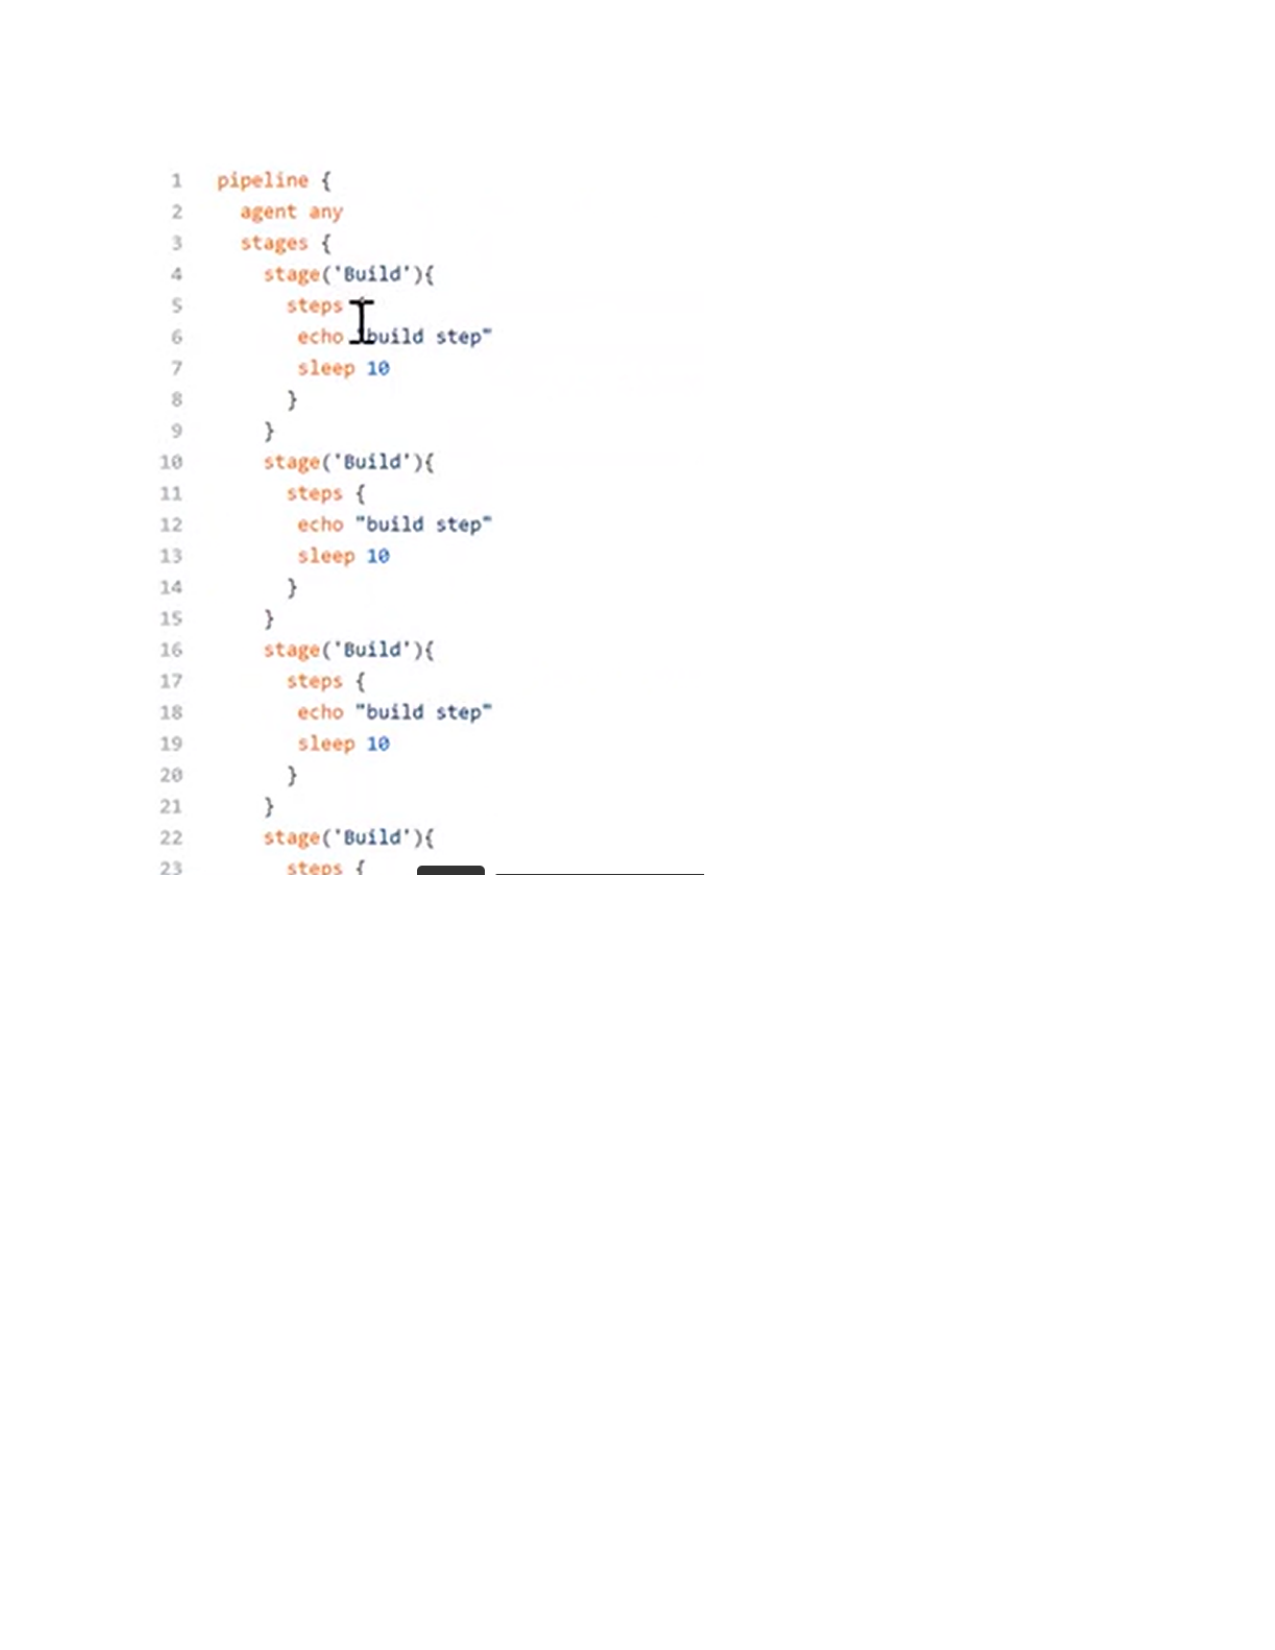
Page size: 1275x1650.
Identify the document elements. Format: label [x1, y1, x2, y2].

picture [150, 150, 705, 875]
